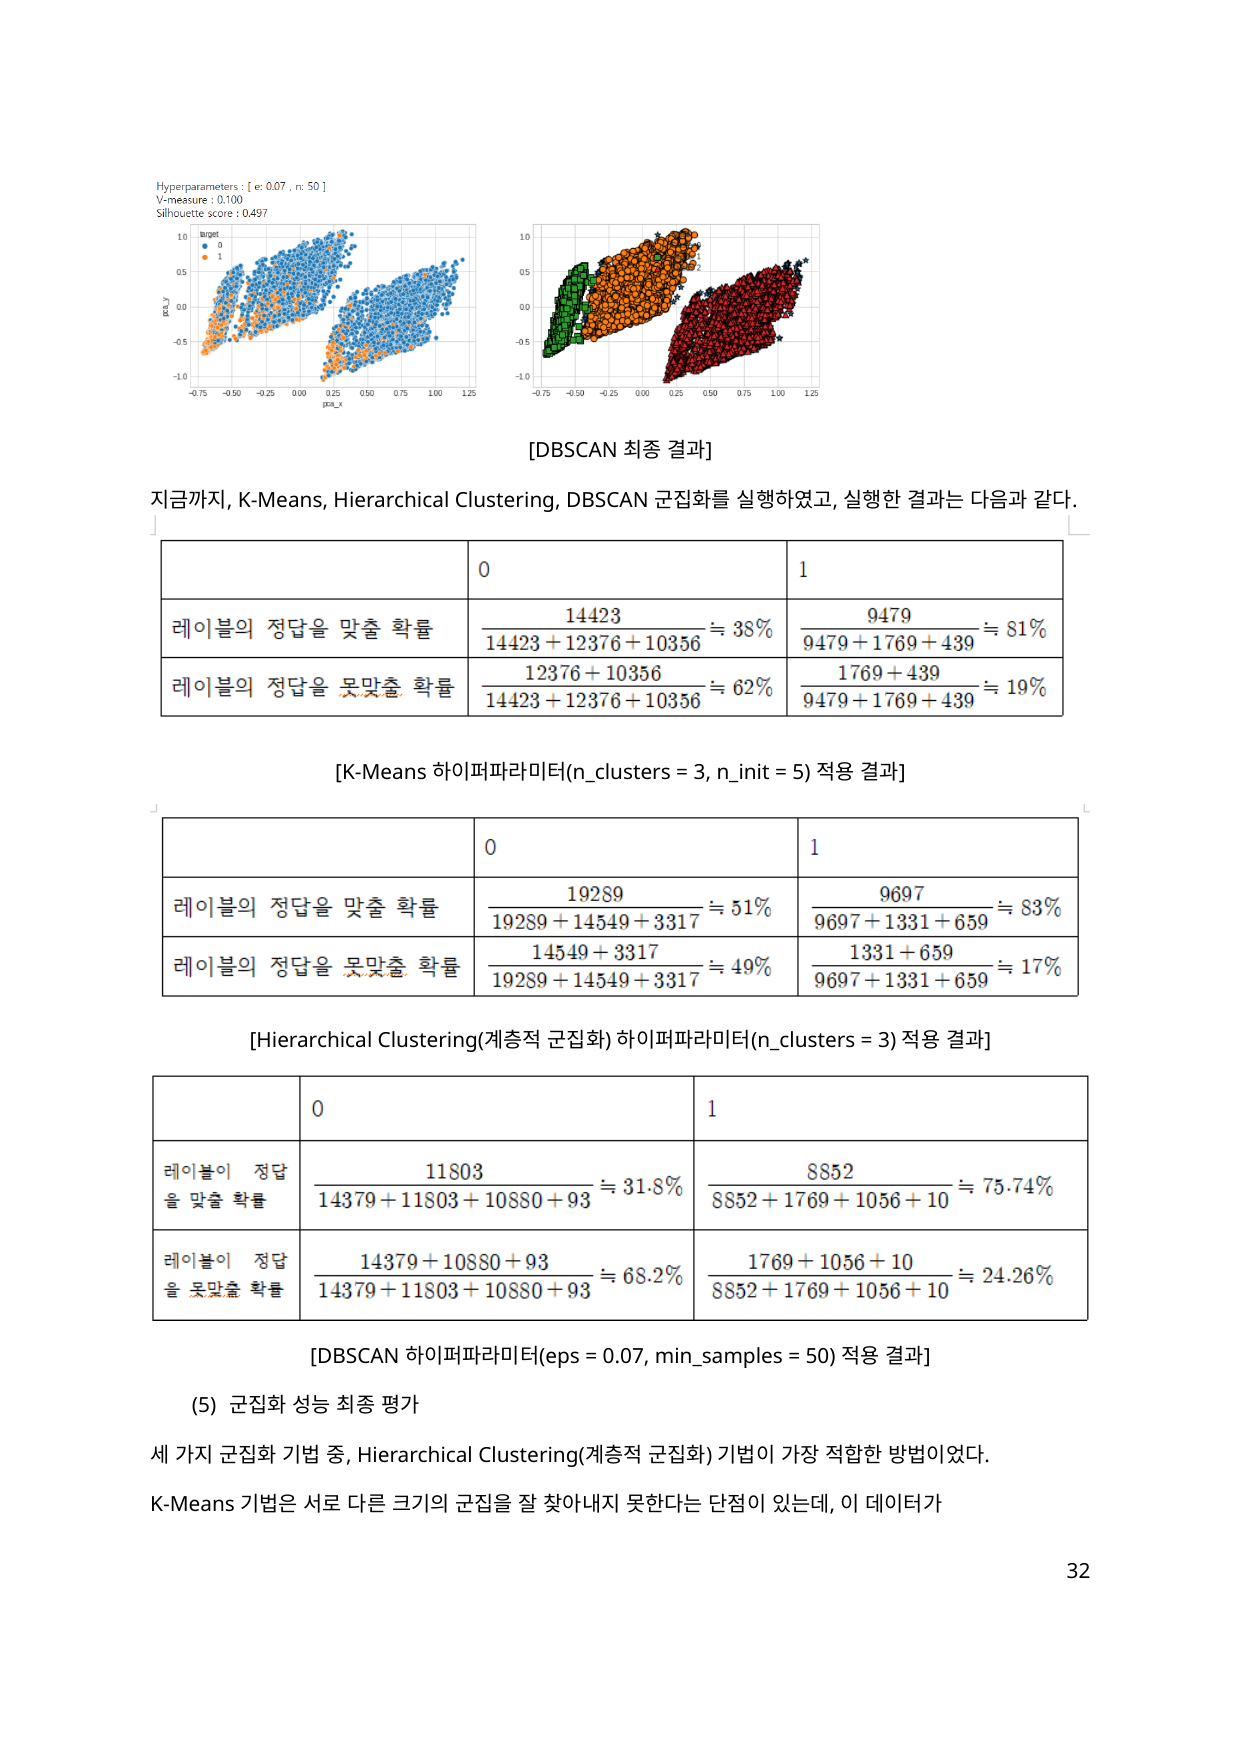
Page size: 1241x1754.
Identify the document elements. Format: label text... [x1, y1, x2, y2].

text [DBSCAN 하이퍼파라미터(eps = 0.07, min_samples = 50) 적용 결과] [150, 1339, 1090, 1369]
picture [150, 804, 1091, 1004]
text [Hierarchical Clustering(계층적 군집화) 하이퍼파라미터(n_clusters = 3) 적용 결과] [150, 1023, 1090, 1053]
text K-Means 기법은 서로 다른 크기의 군집을 잘 찾아내지 못한다는 단점이 있는데, 이 데이터가 [150, 1487, 1090, 1517]
text 지금까지, K-Means, Hierarchical Clustering, DBSCAN 군집화를 실행하였고, 실행한 결과는 다음과 같다. [150, 483, 1090, 515]
text [K-Means 하이퍼파라미터(n_clusters = 3, n_init = 5) 적용 결과] [150, 755, 1090, 786]
picture [150, 515, 1091, 737]
text [DBSCAN 최종 결과] [150, 434, 1090, 464]
picture [150, 1072, 1091, 1321]
list 군집화 성능 최종 평가 [192, 1388, 1090, 1419]
picture [150, 177, 1091, 415]
text 세 가지 군집화 기법 중, Hierarchical Clustering(계층적 군집화) 기법이 가장 적합한 방법이었다. [150, 1438, 1090, 1468]
